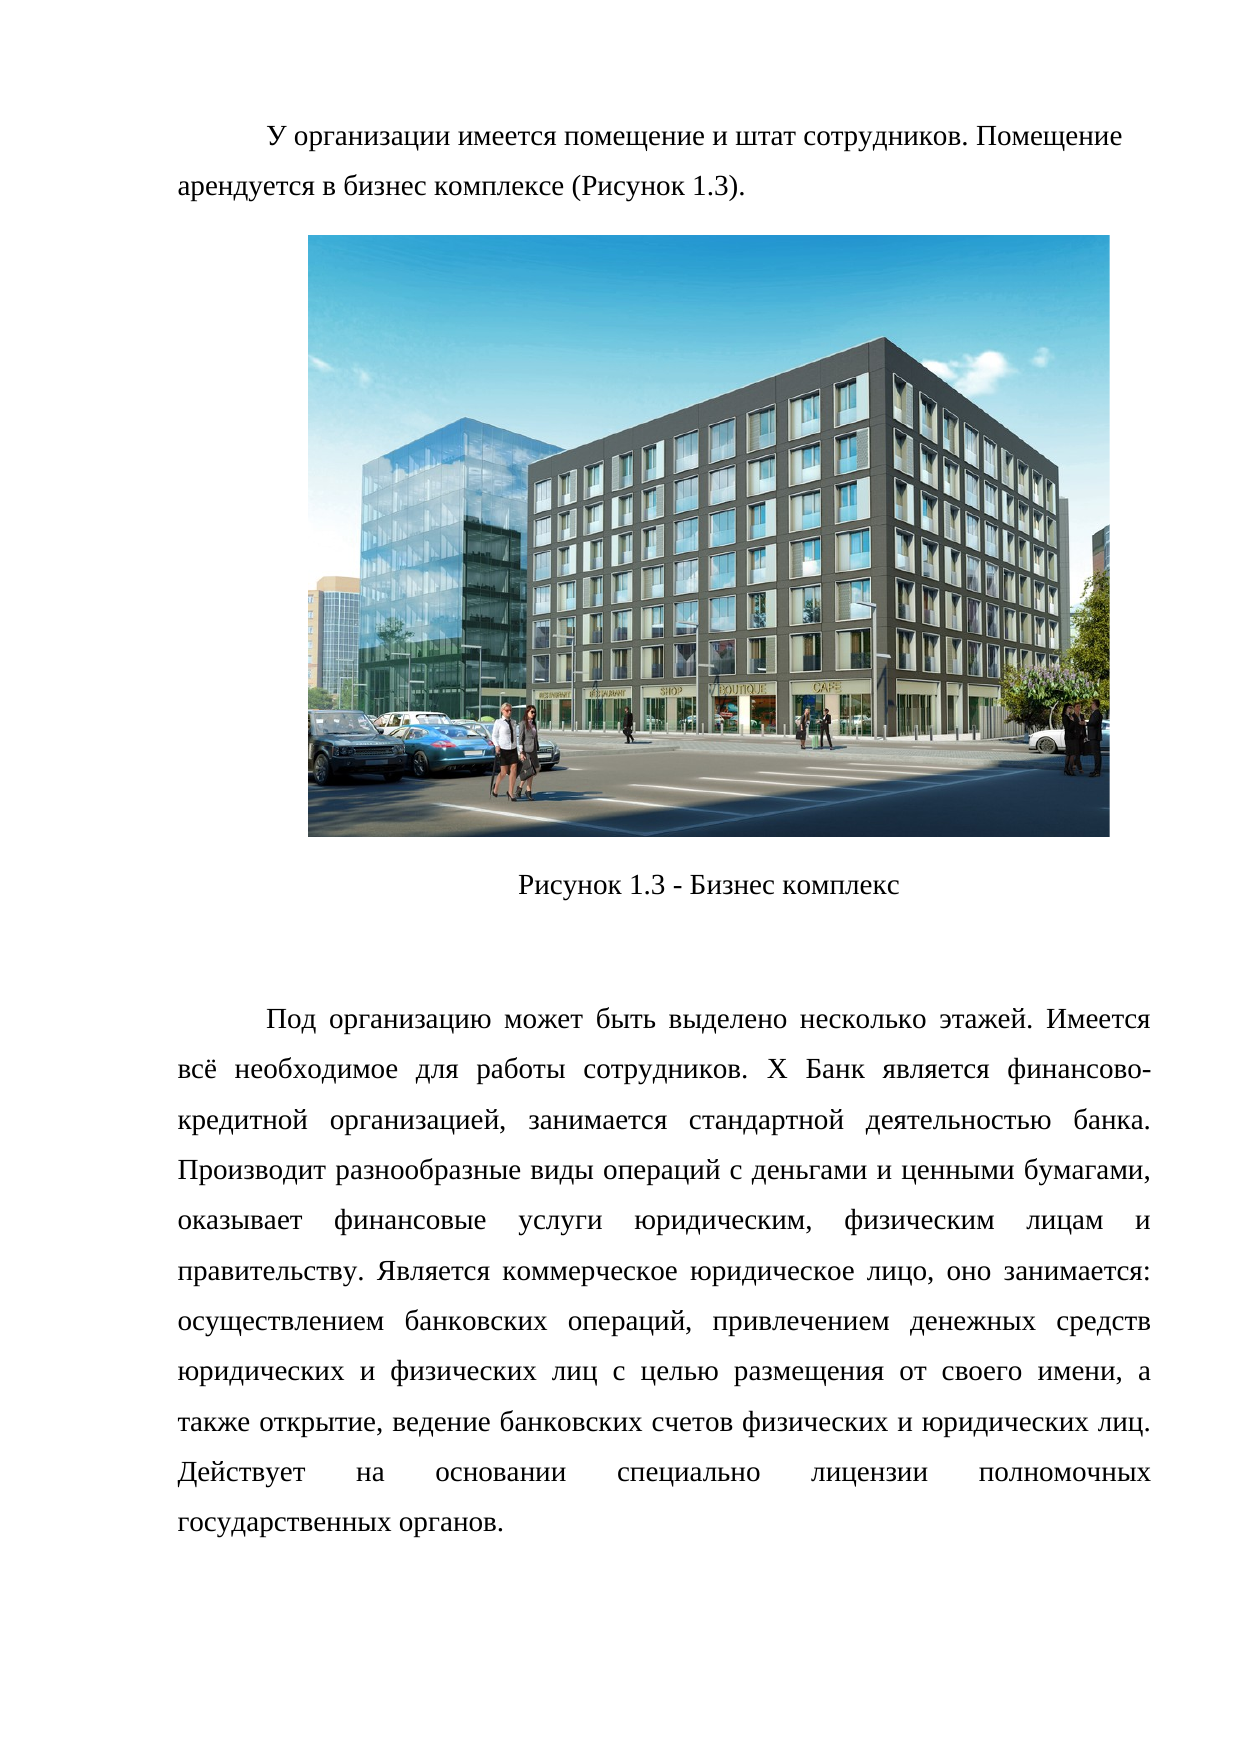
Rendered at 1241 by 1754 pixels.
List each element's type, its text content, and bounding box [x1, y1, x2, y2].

text Под организацию может быть выделено несколько этажей. Имеется всё необходимое для работы сотрудников. X Банк является финансово-кредитной организацией, занимается стандартной деятельностью банка. Производит разнообразные виды операций с деньгами и ценными бумагами, оказывает финансовые услуги юридическим, физическим лицам и правительству. Является коммерческое юридическое лицо, оно занимается: осуществлением банковских операций, привлечением денежных средств юридических и физических лиц с целью размещения от своего имени, а также открытие, ведение банковских счетов физических и юридических лиц. Действует на основании специально лицензии полномочных государственных органов. [177, 1001, 1152, 1538]
text У организации имеется помещение и штат сотрудников. Помещение арендуется в бизнес комплексе (Рисунок 1.3). [177, 118, 1152, 202]
text Рисунок 1.3 - Бизнес комплекс [177, 867, 1152, 901]
picture [308, 235, 1110, 837]
